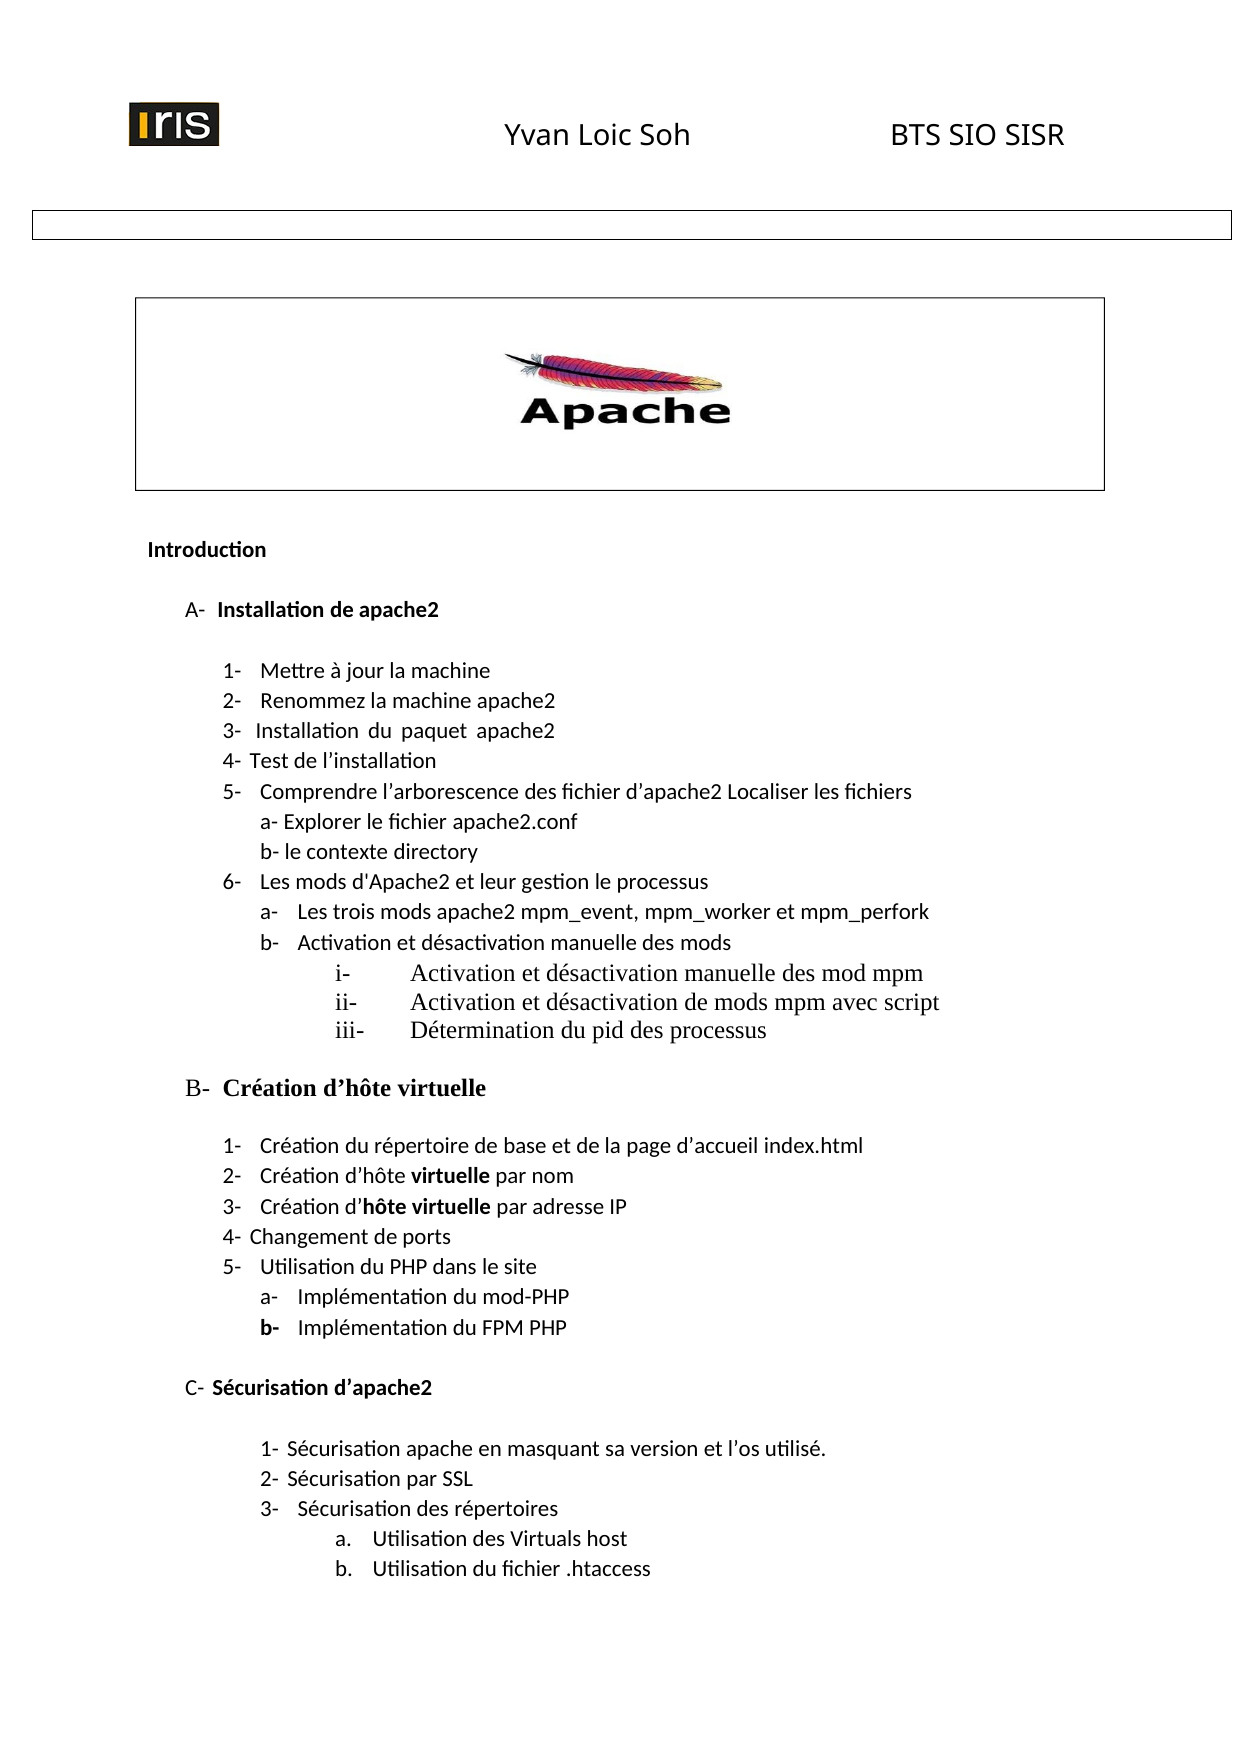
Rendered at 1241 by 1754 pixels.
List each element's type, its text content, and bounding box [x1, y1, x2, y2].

list Création du répertoire de base et de la page d’accueil index.html [222, 1131, 1180, 1159]
text i- Activation et désactivation manuelle des mod mpm ii- Activation et désactivation de mods mpm avec script iii- Détermination du pid des processus [335, 958, 940, 1044]
list Les mods d'Apache2 et leur gestion le processus [222, 867, 1180, 895]
text 1- Sécurisation apache en masquant sa version et l’os utilisé. 2- Sécurisation par SSL [260, 1434, 838, 1492]
picture [125, 85, 278, 146]
subtitle Introduction [147, 535, 1180, 563]
list Les trois mods apache2 mpm_event, mpm_worker et mpm_perfork [260, 897, 1180, 925]
list Utilisation du PHP dans le site [222, 1252, 1180, 1280]
subtitle B- Création d’hôte virtuelle [185, 1073, 1180, 1102]
list Création d’hôte virtuelle par adresse IP 4- Changement de ports [222, 1192, 627, 1250]
list Renommez la machine apache2 3- Installation du paquet apache2 4- Test de l’installation [222, 686, 556, 774]
list Activation et désactivation manuelle des mods [260, 928, 1180, 956]
list Utilisation du fichier .htaccess [335, 1554, 1180, 1582]
list Création d’hôte virtuelle par nom [222, 1162, 1180, 1190]
picture [500, 348, 732, 433]
list Implémentation du mod-PHP [260, 1282, 1180, 1311]
list Comprendre l’arborescence des fichier d’apache2 Localiser les fichiers a- Explorer le fichier apache2.conf [222, 777, 913, 835]
text b- le contexte directory [260, 837, 1180, 865]
list Mettre à jour la machine [222, 656, 1180, 684]
list Sécurisation des répertoires [260, 1494, 1180, 1522]
list Implémentation du FPM PHP C- Sécurisation d’apache2 [185, 1313, 568, 1401]
list Utilisation des Virtuals host [335, 1524, 1180, 1552]
text A- Installation de apache2 [185, 596, 1180, 623]
